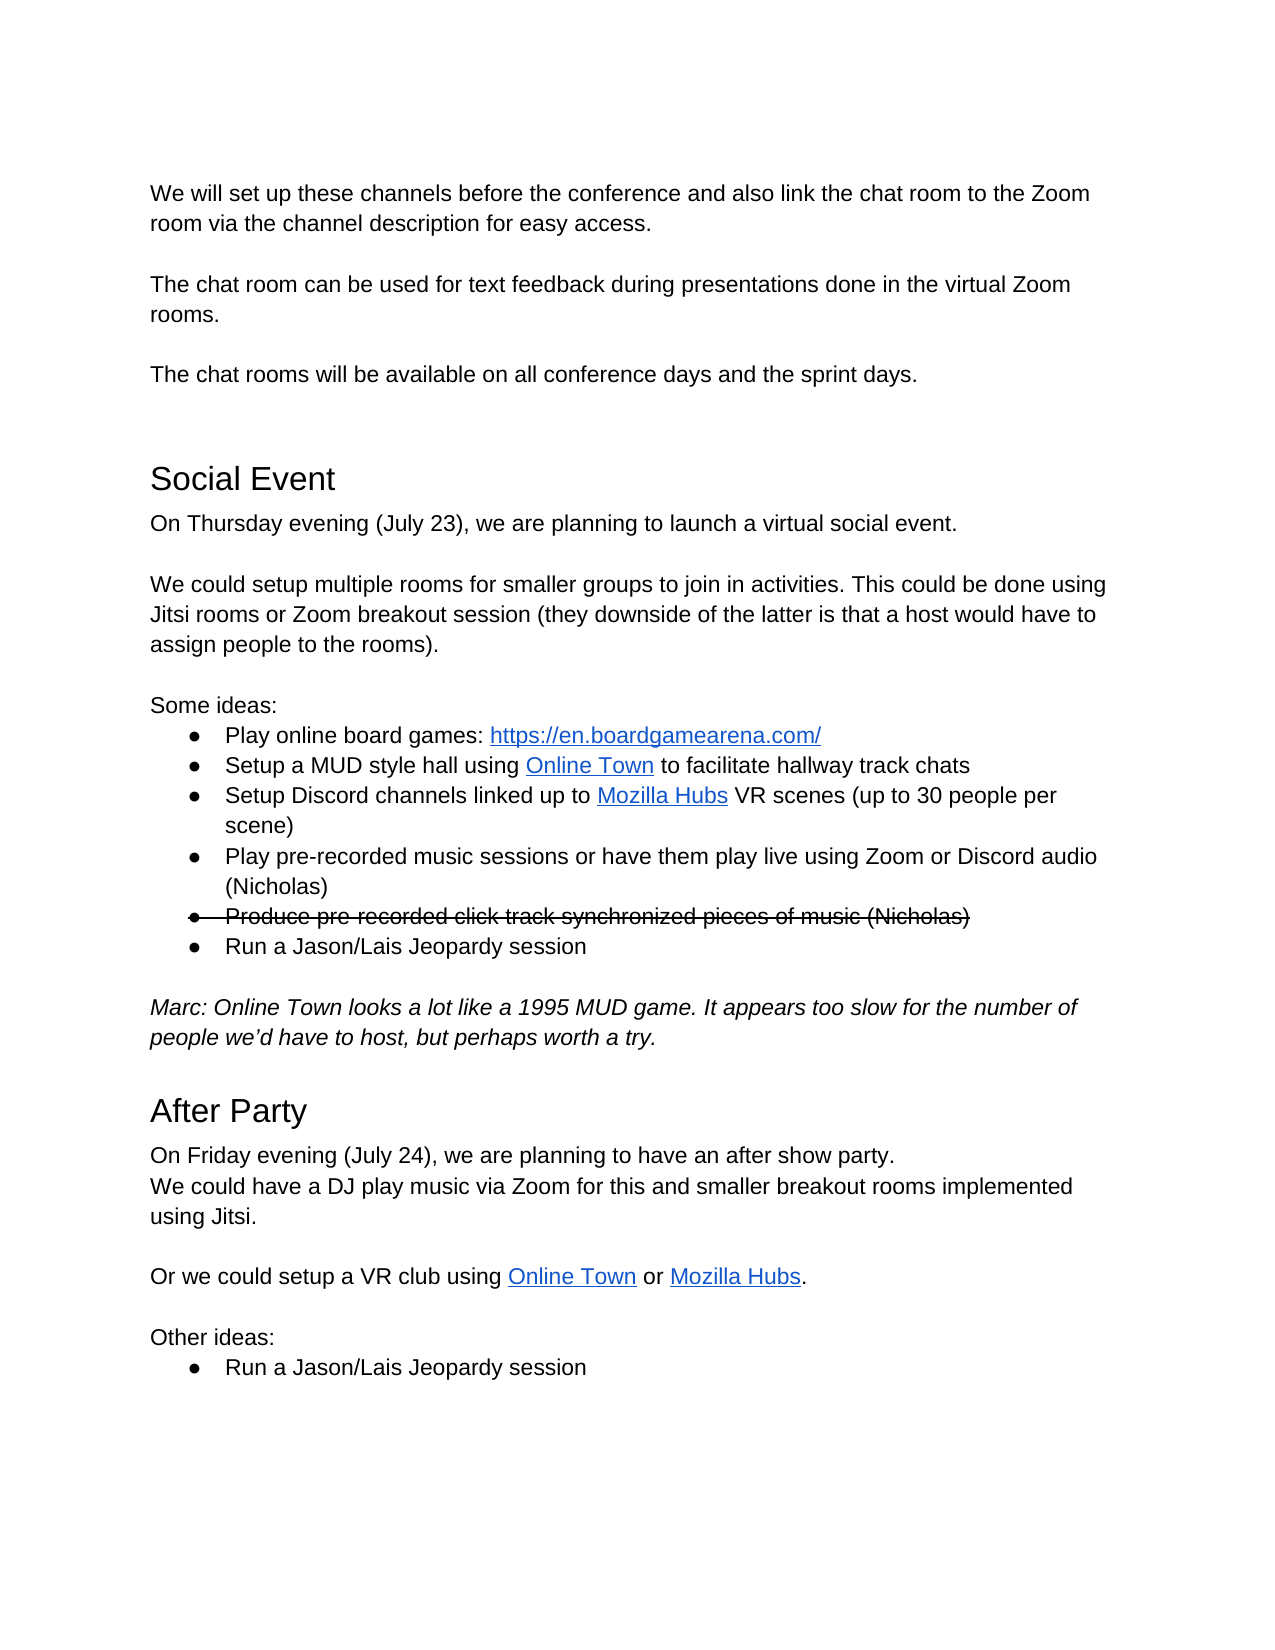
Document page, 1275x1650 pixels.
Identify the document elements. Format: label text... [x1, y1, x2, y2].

list Setup Discord channels linked up to Mozilla Hubs VR scenes (up to 30 people per scene) [187, 782, 1125, 839]
list Play pre-recorded music sessions or have them play live using Zoom or Discord audio (Nicholas) [187, 843, 1125, 899]
text We could have a DJ play music via Zoom for this and smaller breakout rooms implemented using Jitsi. [150, 1173, 1125, 1229]
list Run a Jason/Lais Jeopardy session [187, 1354, 1125, 1380]
text The chat room can be used for text feedback during presentations done in the virtual Zoom rooms. [150, 271, 1125, 327]
subtitle Social Event [150, 459, 1125, 498]
text The chat rooms will be available on all conference days and the sprint days. [150, 361, 1125, 388]
text Some ideas: [150, 692, 1125, 718]
text Other ideas: [150, 1324, 1125, 1350]
text We could setup multiple rooms for smaller groups to join in activities. This could be done using Jitsi rooms or Zoom breakout session (they downside of the latter is that a host would have to assign people to the rooms). [150, 571, 1125, 657]
list Produce pre-recorded click track synchronized pieces of music (Nicholas) [187, 903, 1125, 929]
text Marc: Online Town looks a lot like a 1995 MUD game. It appears too slow for the number of people we’d have to host, but perhaps worth a try. [150, 994, 1125, 1050]
subtitle After Party [150, 1092, 1125, 1130]
list Play online board games: https://en.boardgamearena.com/ [187, 722, 1125, 748]
text Or we could setup a VR club using Online Town or Mozilla Hubs. [150, 1263, 1125, 1290]
text We will set up these channels before the conference and also link the chat room to the Zoom room via the channel description for easy access. [150, 180, 1125, 237]
text On Friday evening (July 24), we are planning to have an after show party. [150, 1142, 1125, 1169]
text On Thursday evening (July 23), we are planning to launch a virtual social event. [150, 510, 1125, 537]
list Setup a MUD style hall using Online Town to facilitate hallway track chats [187, 752, 1125, 778]
list Run a Jason/Lais Jeopardy session [187, 933, 1125, 959]
